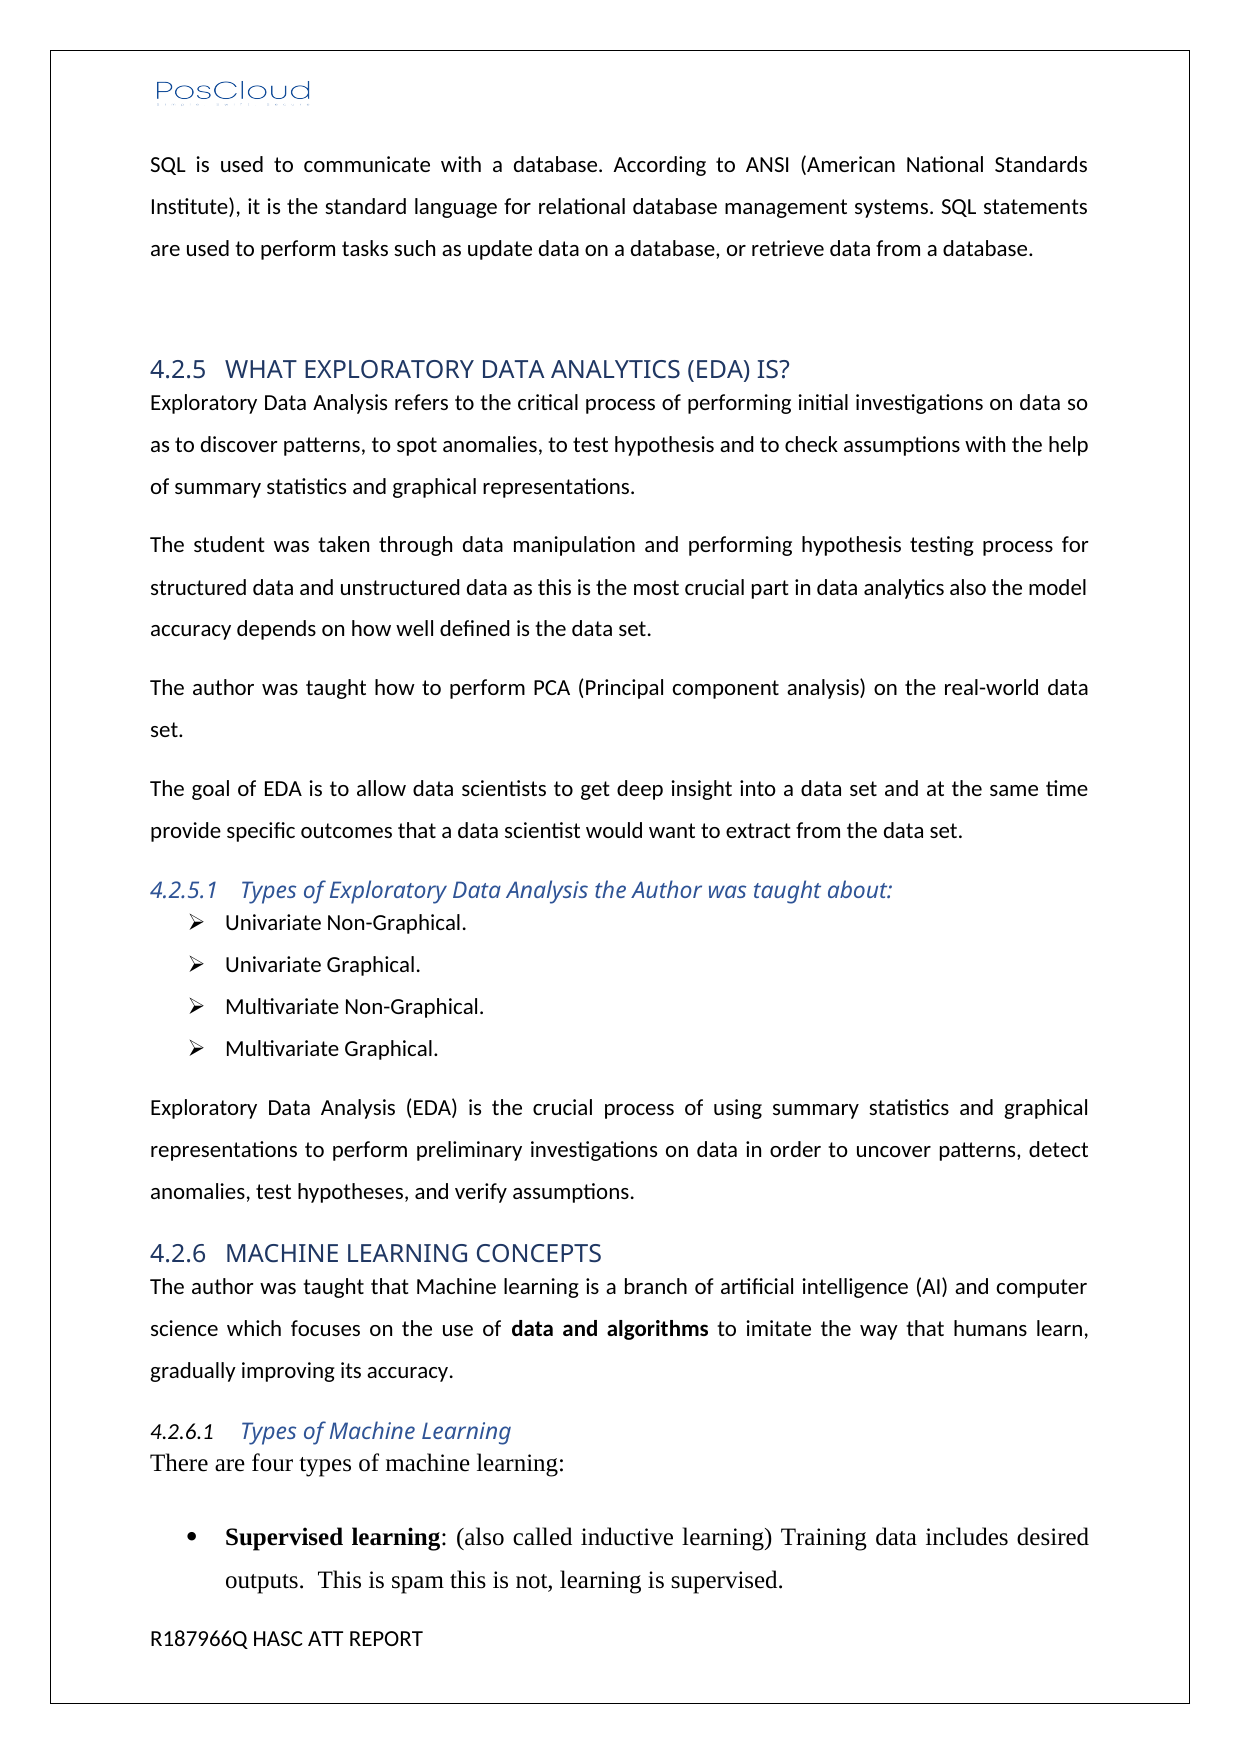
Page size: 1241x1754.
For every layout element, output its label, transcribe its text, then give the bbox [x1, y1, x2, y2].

picture [150, 73, 316, 114]
text The goal of EDA is to allow data scientists to get deep insight into a data set and at the same time provide specific outcomes that a data scientist would want to extract from the data set. [150, 774, 1090, 844]
text SQL is used to communicate with a database. According to ANSI (American National Standards Institute), it is the standard language for relational database management systems. SQL statements are used to perform tasks such as update data on a database, or retrieve data from a database. [150, 150, 1090, 262]
list Multivariate Graphical. [187, 1034, 1090, 1062]
list Supervised learning: (also called inductive learning) Training data includes desired outputs. This is spam this is not, learning is supervised. [187, 1522, 1090, 1593]
subtitle WHAT EXPLORATORY DATA ANALYTICS (EDA) IS? [150, 351, 1090, 385]
list Univariate Non-Graphical. [187, 908, 1090, 936]
subtitle Types of Machine Learning [150, 1415, 1090, 1446]
text The author was taught how to perform PCA (Principal component analysis) on the real-world data set. [150, 673, 1090, 743]
text The author was taught that Machine learning is a branch of artificial intelligence (AI) and computer science which focuses on the use of data and algorithms to imitate the way that humans learn, gradually improving its accuracy. [150, 1272, 1090, 1384]
text There are four types of machine learning: [150, 1448, 1090, 1477]
subtitle MACHINE LEARNING CONCEPTS [150, 1235, 1090, 1269]
list Multivariate Non-Graphical. [187, 992, 1090, 1020]
text Exploratory Data Analysis (EDA) is the crucial process of using summary statistics and graphical representations to perform preliminary investigations on data in order to uncover patterns, detect anomalies, test hypotheses, and verify assumptions. [150, 1093, 1090, 1205]
list Univariate Graphical. [187, 950, 1090, 978]
text The student was taken through data manipulation and performing hypothesis testing process for structured data and unstructured data as this is the most crucial part in data analytics also the model accuracy depends on how well defined is the data set. [150, 531, 1090, 643]
subtitle Types of Exploratory Data Analysis the Author was taught about: [150, 874, 1090, 906]
text Exploratory Data Analysis refers to the critical process of performing initial investigations on data so as to discover patterns, to spot anomalies, to test hypothesis and to check assumptions with the help of summary statistics and graphical representations. [150, 388, 1090, 500]
